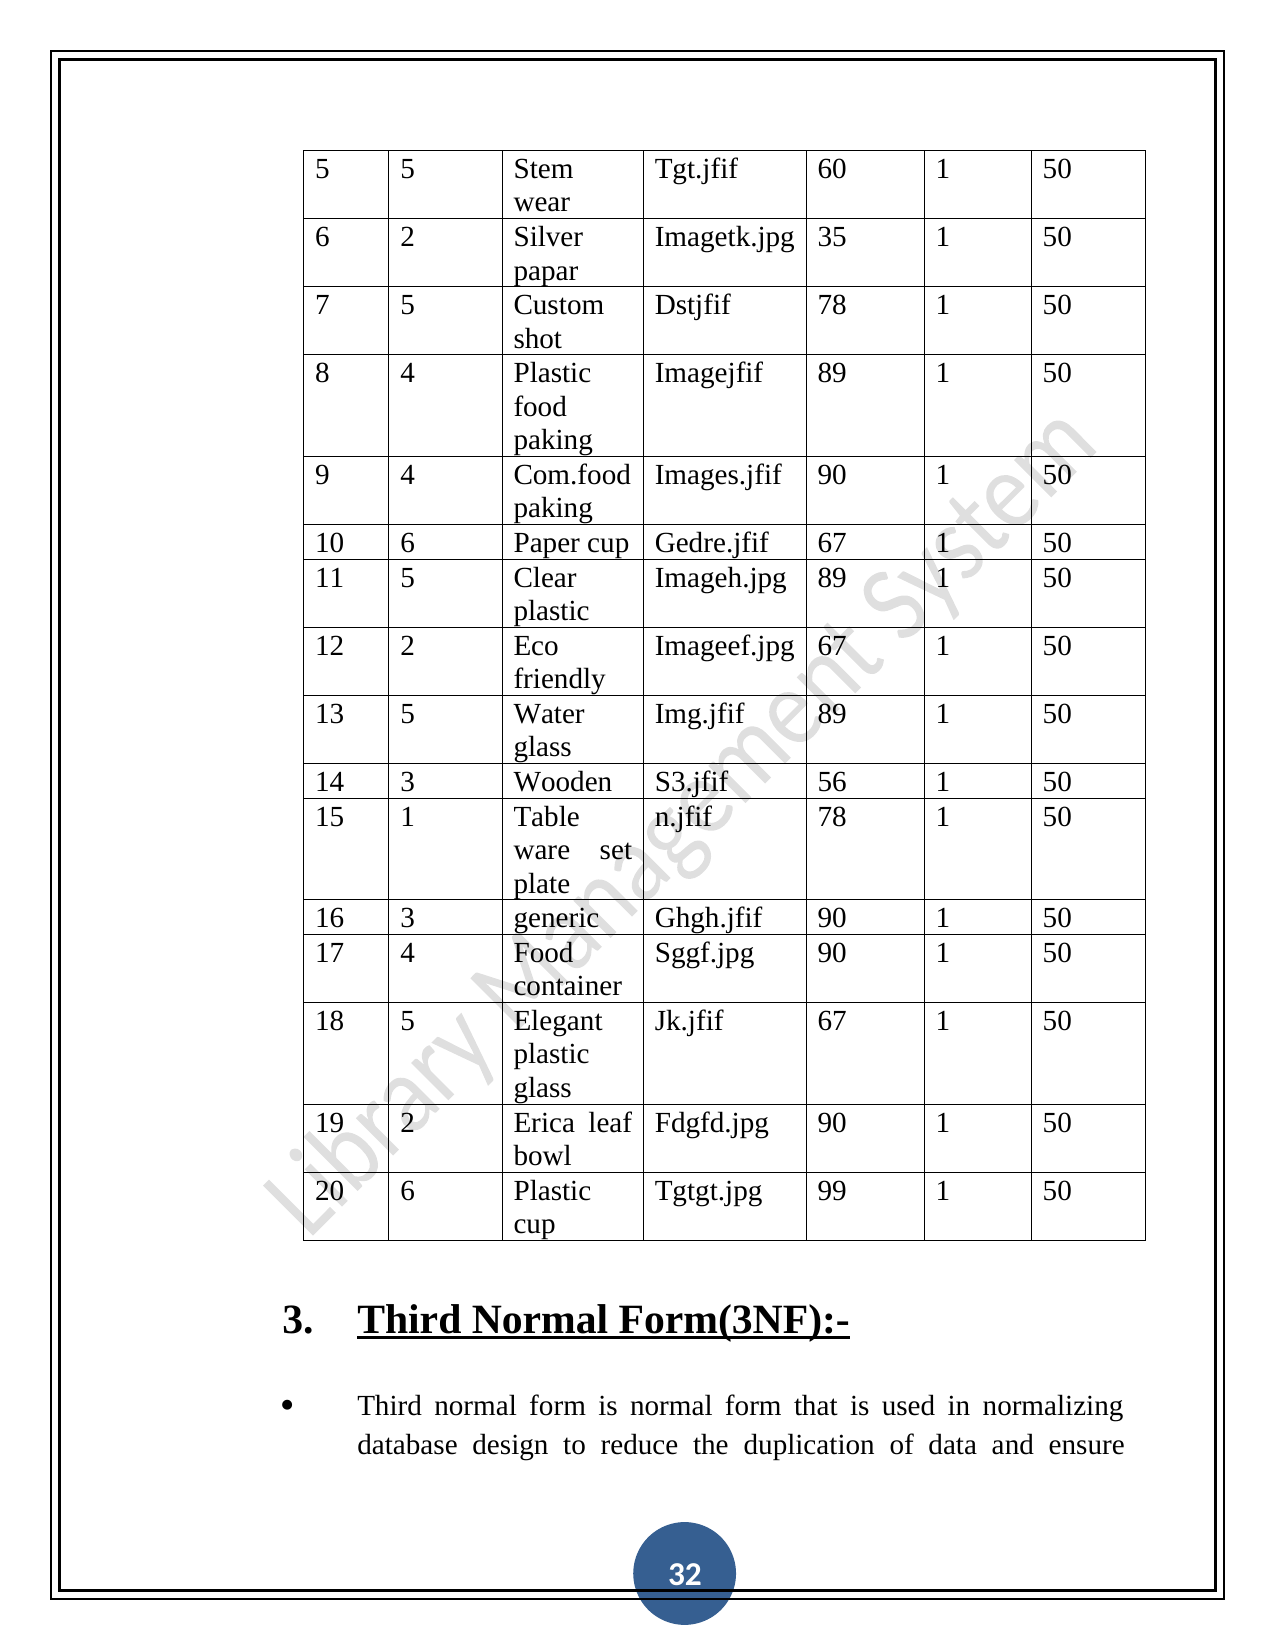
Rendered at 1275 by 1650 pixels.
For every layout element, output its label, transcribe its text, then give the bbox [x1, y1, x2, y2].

table_cell 50 [1032, 525, 1145, 559]
table_cell Imagetk.jpg [644, 219, 806, 286]
table_cell 35 [807, 219, 924, 286]
table_cell Table ware set plate [503, 799, 643, 899]
table_cell 50 [1032, 1003, 1145, 1104]
table_cell Plastic food paking [503, 355, 643, 456]
table_cell 8 [304, 355, 388, 456]
table_cell Imageef.jpg [644, 628, 806, 695]
table_cell 1 [925, 219, 1031, 286]
table_cell 50 [1032, 900, 1145, 934]
table_cell 50 [1032, 151, 1145, 218]
table_cell 12 [304, 628, 388, 695]
table_cell 1 [925, 628, 1031, 695]
table_cell 99 [807, 1173, 924, 1240]
table_cell Tgt.jfif [644, 151, 806, 218]
table_cell generic [503, 900, 643, 934]
table_cell 1 [925, 525, 1031, 559]
table_cell 1 [925, 151, 1031, 218]
table_cell Com.food paking [503, 457, 643, 524]
table_cell 5 [389, 560, 502, 627]
table_cell Ghgh.jfif [644, 900, 806, 934]
table_cell 16 [304, 900, 388, 934]
table_cell Imagejfif [644, 355, 806, 456]
table_cell 11 [304, 560, 388, 627]
table_cell 2 [389, 219, 502, 286]
table_cell 67 [807, 525, 924, 559]
table_cell Silver papar [503, 219, 643, 286]
table_cell Custom shot [503, 287, 643, 354]
table_cell 5 [389, 696, 502, 763]
table_cell Tgtgt.jpg [644, 1173, 806, 1240]
table_cell Plastic cup [503, 1173, 643, 1240]
table_cell 50 [1032, 457, 1145, 524]
table_cell 78 [807, 799, 924, 899]
table_cell Water glass [503, 696, 643, 763]
table_cell 67 [807, 1003, 924, 1104]
table_cell 1 [925, 560, 1031, 627]
table_cell 1 [925, 1173, 1031, 1240]
table_cell 3 [389, 900, 502, 934]
table_cell 6 [389, 1173, 502, 1240]
table_cell Imageh.jpg [644, 560, 806, 627]
table_cell 50 [1032, 287, 1145, 354]
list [282, 1388, 1125, 1461]
table_cell 1 [925, 764, 1031, 798]
table_cell S3.jfif [644, 764, 806, 798]
table_cell Gedre.jfif [644, 525, 806, 559]
table_cell 50 [1032, 355, 1145, 456]
table_cell 1 [925, 935, 1031, 1002]
table_cell 1 [925, 1105, 1031, 1172]
table_cell Fdgfd.jpg [644, 1105, 806, 1172]
table_cell 1 [925, 696, 1031, 763]
table_cell 50 [1032, 764, 1145, 798]
table_cell 10 [304, 525, 388, 559]
table_cell 5 [304, 151, 388, 218]
table_cell 50 [1032, 799, 1145, 899]
table_cell 1 [389, 799, 502, 899]
table_cell Paper cup [503, 525, 643, 559]
table_cell 17 [304, 935, 388, 1002]
table_cell 89 [807, 355, 924, 456]
table_cell Img.jfif [644, 696, 806, 763]
table_cell 78 [807, 287, 924, 354]
list Third Normal Form(3NF):- [282, 1295, 1125, 1343]
table_cell 1 [925, 900, 1031, 934]
table_cell 4 [389, 457, 502, 524]
table_cell Stem wear [503, 151, 643, 218]
table_cell 1 [925, 1003, 1031, 1104]
table_cell Images.jfif [644, 457, 806, 524]
table_cell Food container [503, 935, 643, 1002]
table_cell 3 [389, 764, 502, 798]
table_cell 7 [304, 287, 388, 354]
table_cell 1 [925, 799, 1031, 899]
table_cell 50 [1032, 628, 1145, 695]
table_cell 20 [304, 1173, 388, 1240]
table_cell Erica leaf bowl [503, 1105, 643, 1172]
table_cell 56 [807, 764, 924, 798]
table_cell Wooden [503, 764, 643, 798]
table_cell Clear plastic [503, 560, 643, 627]
table_cell 9 [304, 457, 388, 524]
table_cell 1 [925, 457, 1031, 524]
table_cell 90 [807, 935, 924, 1002]
table_cell 50 [1032, 560, 1145, 627]
table_cell Elegant plastic glass [503, 1003, 643, 1104]
table_cell 50 [1032, 219, 1145, 286]
table_cell 5 [389, 1003, 502, 1104]
table_cell 90 [807, 1105, 924, 1172]
table_cell 50 [1032, 696, 1145, 763]
table_cell 90 [807, 900, 924, 934]
table_cell 5 [389, 287, 502, 354]
table_cell Sggf.jpg [644, 935, 806, 1002]
table_cell 13 [304, 696, 388, 763]
table_cell 19 [304, 1105, 388, 1172]
table_cell 50 [1032, 935, 1145, 1002]
table_cell 1 [925, 355, 1031, 456]
table_cell 4 [389, 355, 502, 456]
table_cell Eco friendly [503, 628, 643, 695]
table_cell 50 [1032, 1173, 1145, 1240]
table_cell 1 [925, 287, 1031, 354]
table_cell n.jfif [644, 799, 806, 899]
table_cell 89 [807, 560, 924, 627]
table_cell 4 [389, 935, 502, 1002]
table_cell 6 [389, 525, 502, 559]
table_cell 15 [304, 799, 388, 899]
table_cell 67 [807, 628, 924, 695]
table_cell 60 [807, 151, 924, 218]
table_cell Dstjfif [644, 287, 806, 354]
table_cell 50 [1032, 1105, 1145, 1172]
table_cell 5 [389, 151, 502, 218]
table_cell 90 [807, 457, 924, 524]
table_cell 6 [304, 219, 388, 286]
table_cell 18 [304, 1003, 388, 1104]
table_cell Jk.jfif [644, 1003, 806, 1104]
table_cell 89 [807, 696, 924, 763]
table_cell 2 [389, 628, 502, 695]
table_cell 2 [389, 1105, 502, 1172]
table_cell 14 [304, 764, 388, 798]
